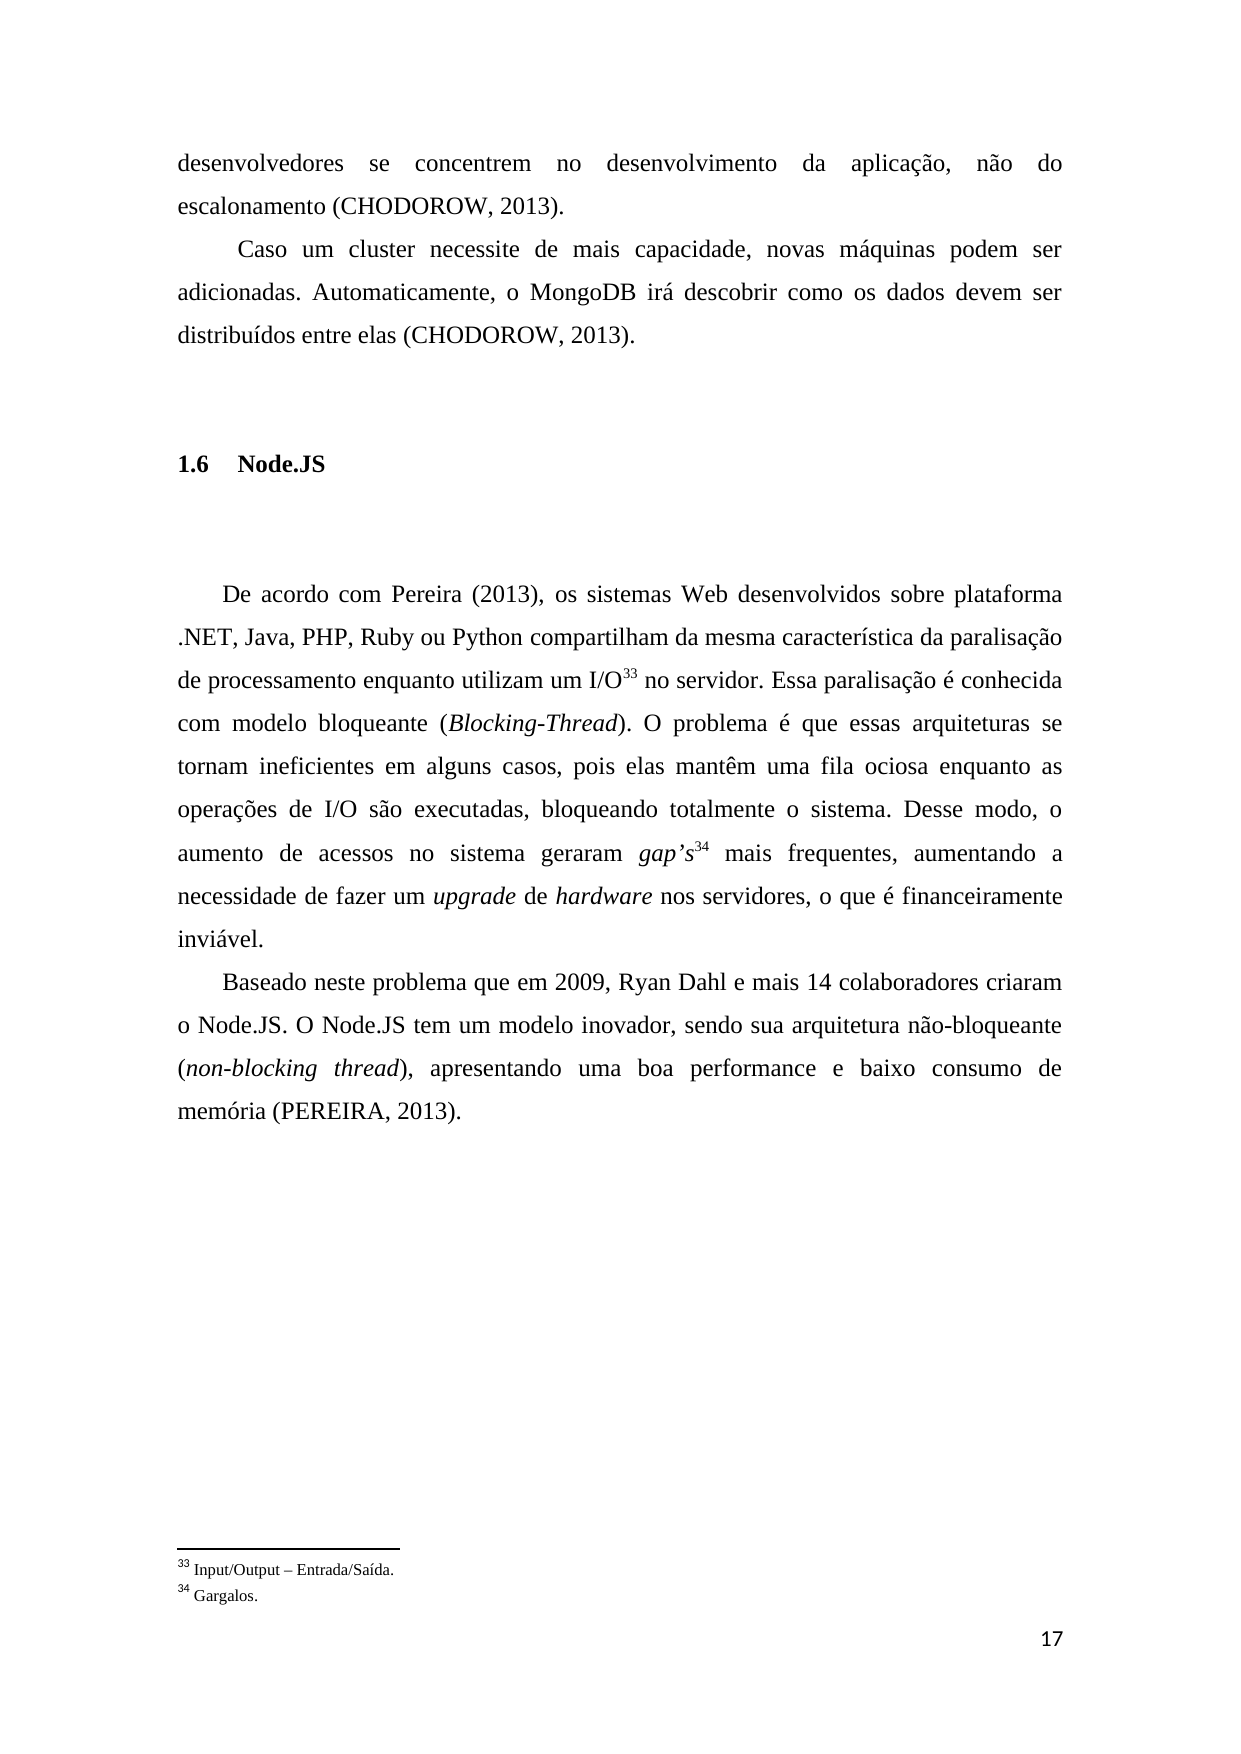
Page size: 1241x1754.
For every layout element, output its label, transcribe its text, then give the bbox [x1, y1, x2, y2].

text De acordo com Pereira (2013), os sistemas Web desenvolvidos sobre plataforma .NET, Java, PHP, Ruby ou Python compartilham da mesma característica da paralisação de processamento enquanto utilizam um I/O no servidor. Essa paralisação é conhecida com modelo bloqueante (Blocking-Thread). O problema é que essas arquiteturas se tornam ineficientes em alguns casos, pois elas mantêm uma fila ociosa enquanto as operações de I/O são executadas, bloqueando totalmente o sistema. Desse modo, o aumento de acessos no sistema geraram gap’s mais frequentes, aumentando a necessidade de fazer um upgrade de hardware nos servidores, o que é financeiramente inviável. [177, 579, 1063, 953]
subtitle Node.JS [177, 449, 1063, 478]
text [177, 148, 1063, 219]
text Caso um cluster necessite de mais capacidade, novas máquinas podem ser adicionadas. Automaticamente, o MongoDB irá descobrir como os dados devem ser distribuídos entre elas (CHODOROW, 2013). [177, 234, 1063, 349]
text Baseado neste problema que em 2009, Ryan Dahl e mais 14 colaboradores criaram o Node.JS. O Node.JS tem um modelo inovador, sendo sua arquitetura não-bloqueante (non-blocking thread), apresentando uma boa performance e baixo consumo de memória (PEREIRA, 2013). [177, 967, 1063, 1125]
